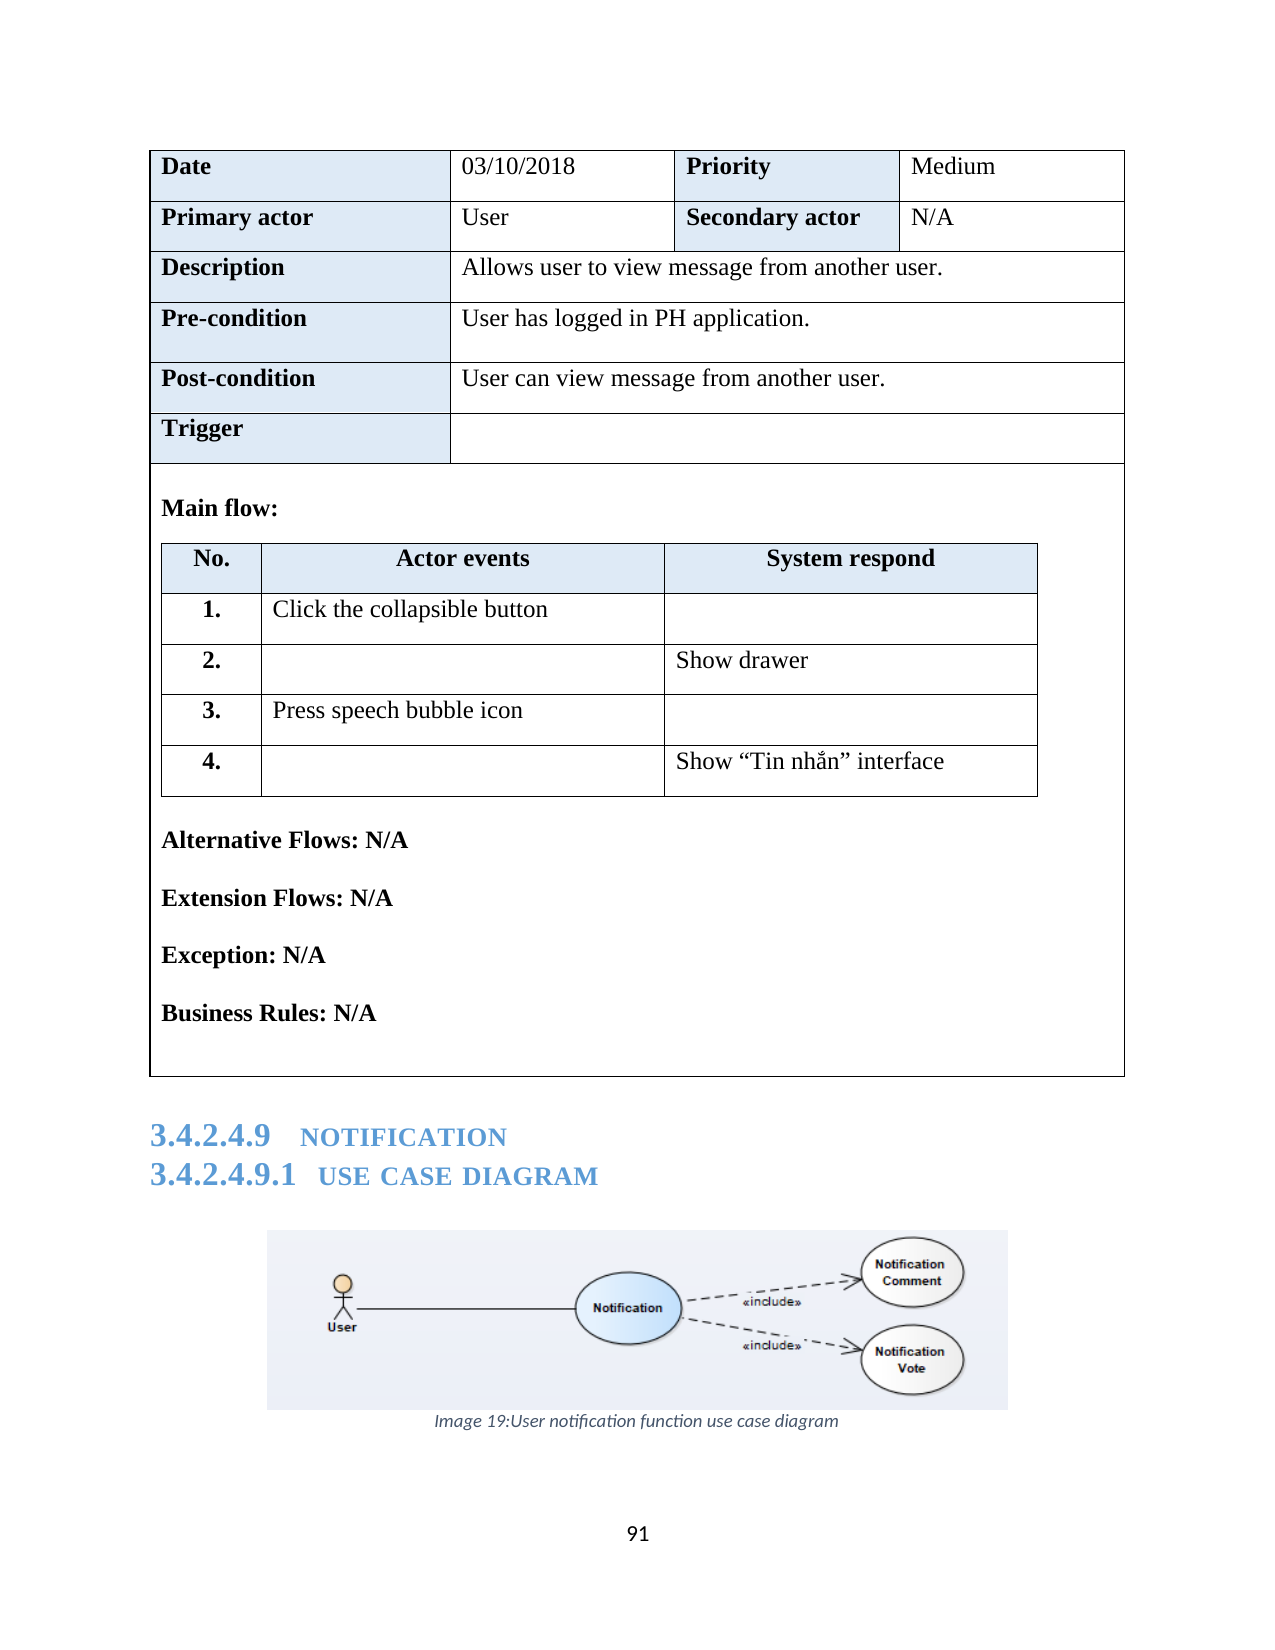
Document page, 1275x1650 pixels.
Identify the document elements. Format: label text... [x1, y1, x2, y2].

list notification [150, 1116, 1125, 1154]
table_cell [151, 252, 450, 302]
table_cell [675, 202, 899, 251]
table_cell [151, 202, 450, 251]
text Image 19:User notification function use case diagram [150, 1409, 1125, 1432]
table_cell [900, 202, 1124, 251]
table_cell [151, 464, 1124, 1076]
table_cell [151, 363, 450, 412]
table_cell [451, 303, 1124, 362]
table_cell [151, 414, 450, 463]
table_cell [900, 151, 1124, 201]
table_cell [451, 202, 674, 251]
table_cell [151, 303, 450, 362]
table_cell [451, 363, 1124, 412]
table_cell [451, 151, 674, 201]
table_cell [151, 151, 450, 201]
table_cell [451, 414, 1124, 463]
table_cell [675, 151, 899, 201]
list use case diagram [150, 1154, 1125, 1192]
picture [267, 1230, 1008, 1410]
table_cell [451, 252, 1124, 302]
